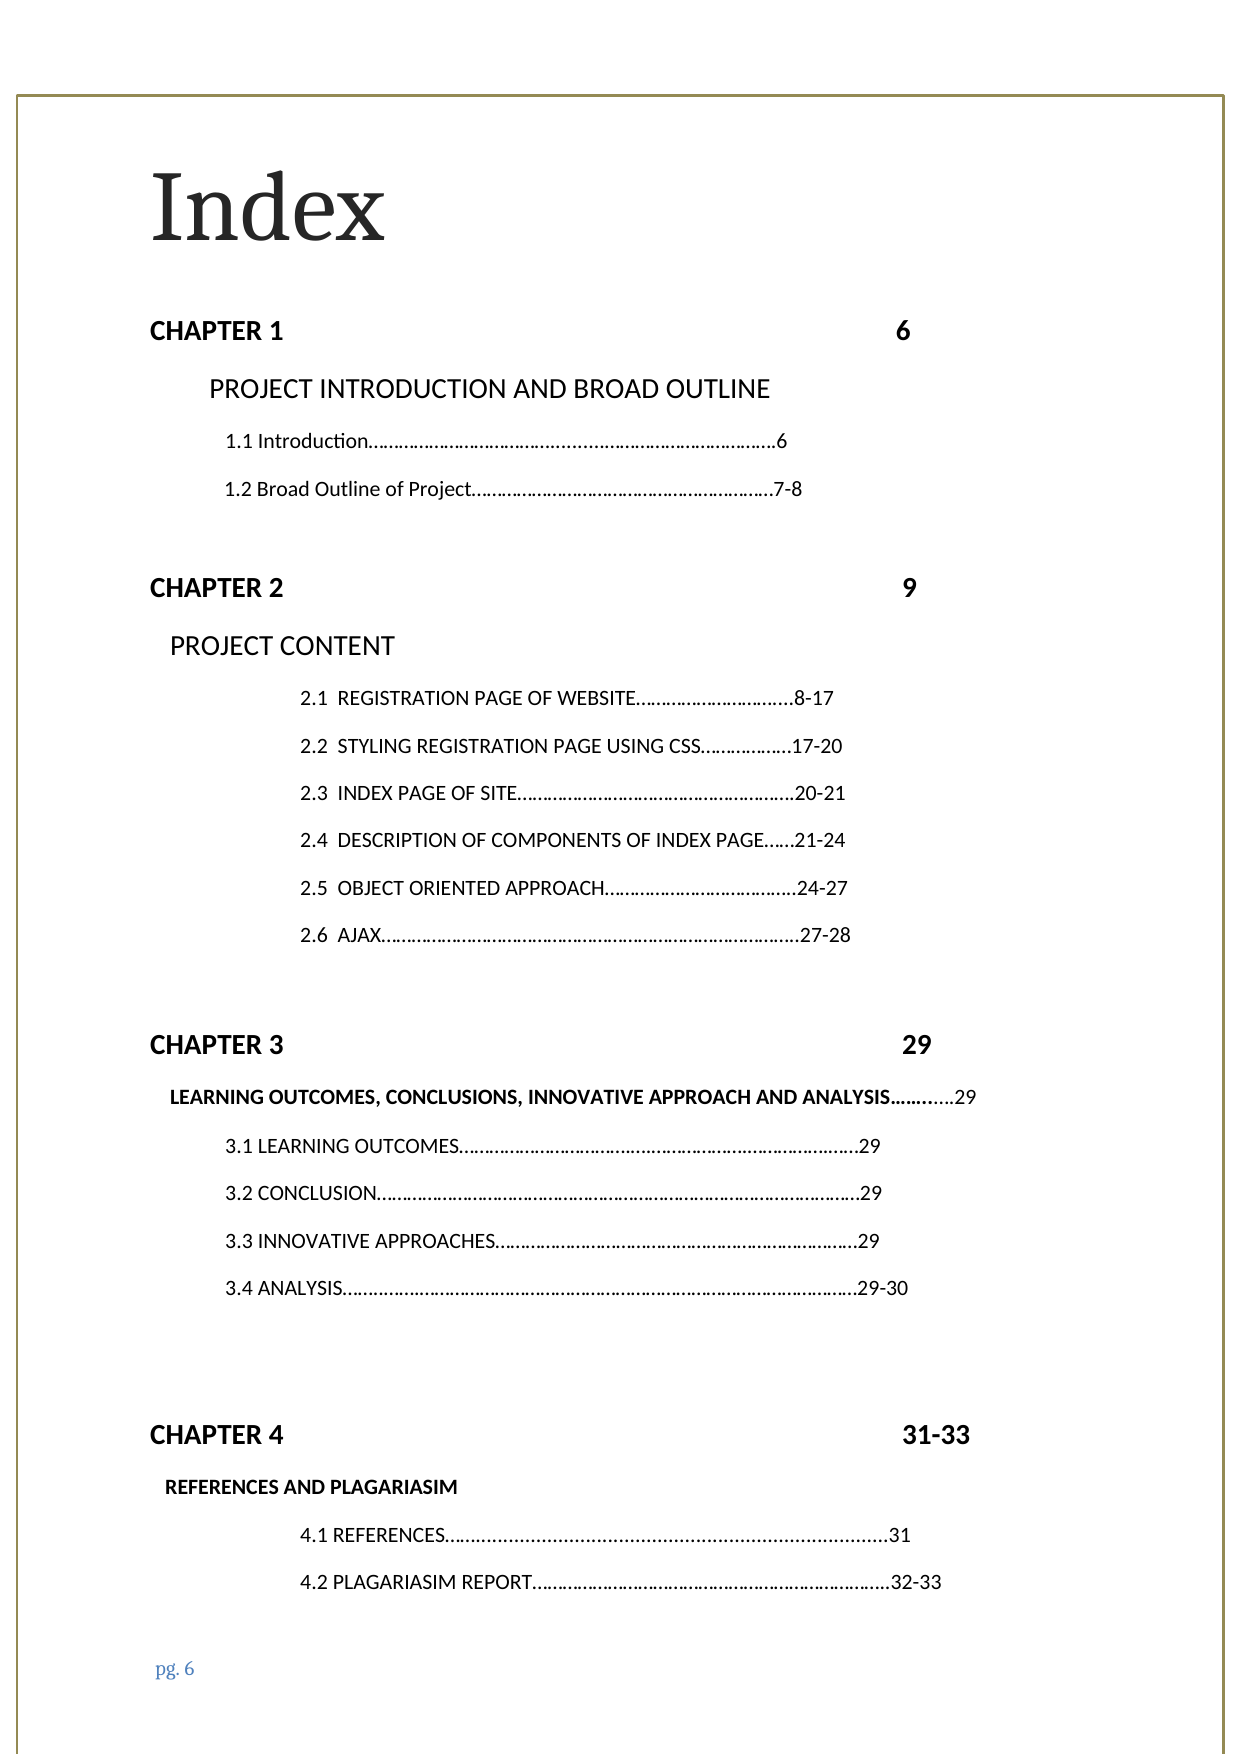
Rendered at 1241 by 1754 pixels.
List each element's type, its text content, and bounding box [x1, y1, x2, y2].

text REFERENCES AND PLAGARIASIM [150, 1473, 1090, 1500]
text 2.3 INDEX PAGE OF SITE……………………………………………….20-21 [150, 779, 1090, 806]
text 2.1 REGISTRATION PAGE OF WEBSITE………………………....8-17 [150, 684, 1090, 711]
text 3.4 ANALYSIS……..…….……………………………………………………………………………29-30 [150, 1274, 1090, 1301]
title Index [150, 150, 1090, 265]
text PROJECT CONTENT [150, 627, 1090, 663]
text 3.1 LEARNING OUTCOMES…………………………….….……………….…………….……29 [150, 1132, 1090, 1159]
text 1.1 Introduction………………………………..........…………………………….6 [150, 427, 1090, 454]
text 4.1 REFERENCES……...........................................................................31 [150, 1521, 1090, 1547]
text 4.2 PLAGARIASIM REPORT……………………………………………………………..32-33 [150, 1568, 1090, 1595]
text LEARNING OUTCOMES, CONCLUSIONS, INNOVATIVE APPROACH AND ANALYSIS……..….29 [150, 1083, 1090, 1110]
text 3.3 INNOVATIVE APPROACHES………………………………………………………………29 [150, 1227, 1090, 1253]
text 2.6 AJAX………………………………………………………………………..27-28 [150, 921, 1090, 948]
text PROJECT INTRODUCTION AND BROAD OUTLINE [150, 370, 1090, 406]
text CHAPTER 3 29 [150, 1026, 1090, 1062]
text 2.2 STYLING REGISTRATION PAGE USING CSS………………17-20 [150, 732, 1090, 758]
text CHAPTER 1 6 [150, 312, 1090, 348]
text 1.2 Broad Outline of Project……………………………………………………7-8 [150, 475, 1090, 501]
text CHAPTER 4 31-33 [150, 1416, 1090, 1452]
text 2.4 DESCRIPTION OF COMPONENTS OF INDEX PAGE……21-24 [150, 826, 1090, 853]
text CHAPTER 2 9 [150, 569, 1090, 605]
text 3.2 CONCLUSION……………………………………………………………………………………29 [150, 1179, 1090, 1206]
text 2.5 OBJECT ORIENTED APPROACH………………………………..24-27 [150, 874, 1090, 900]
